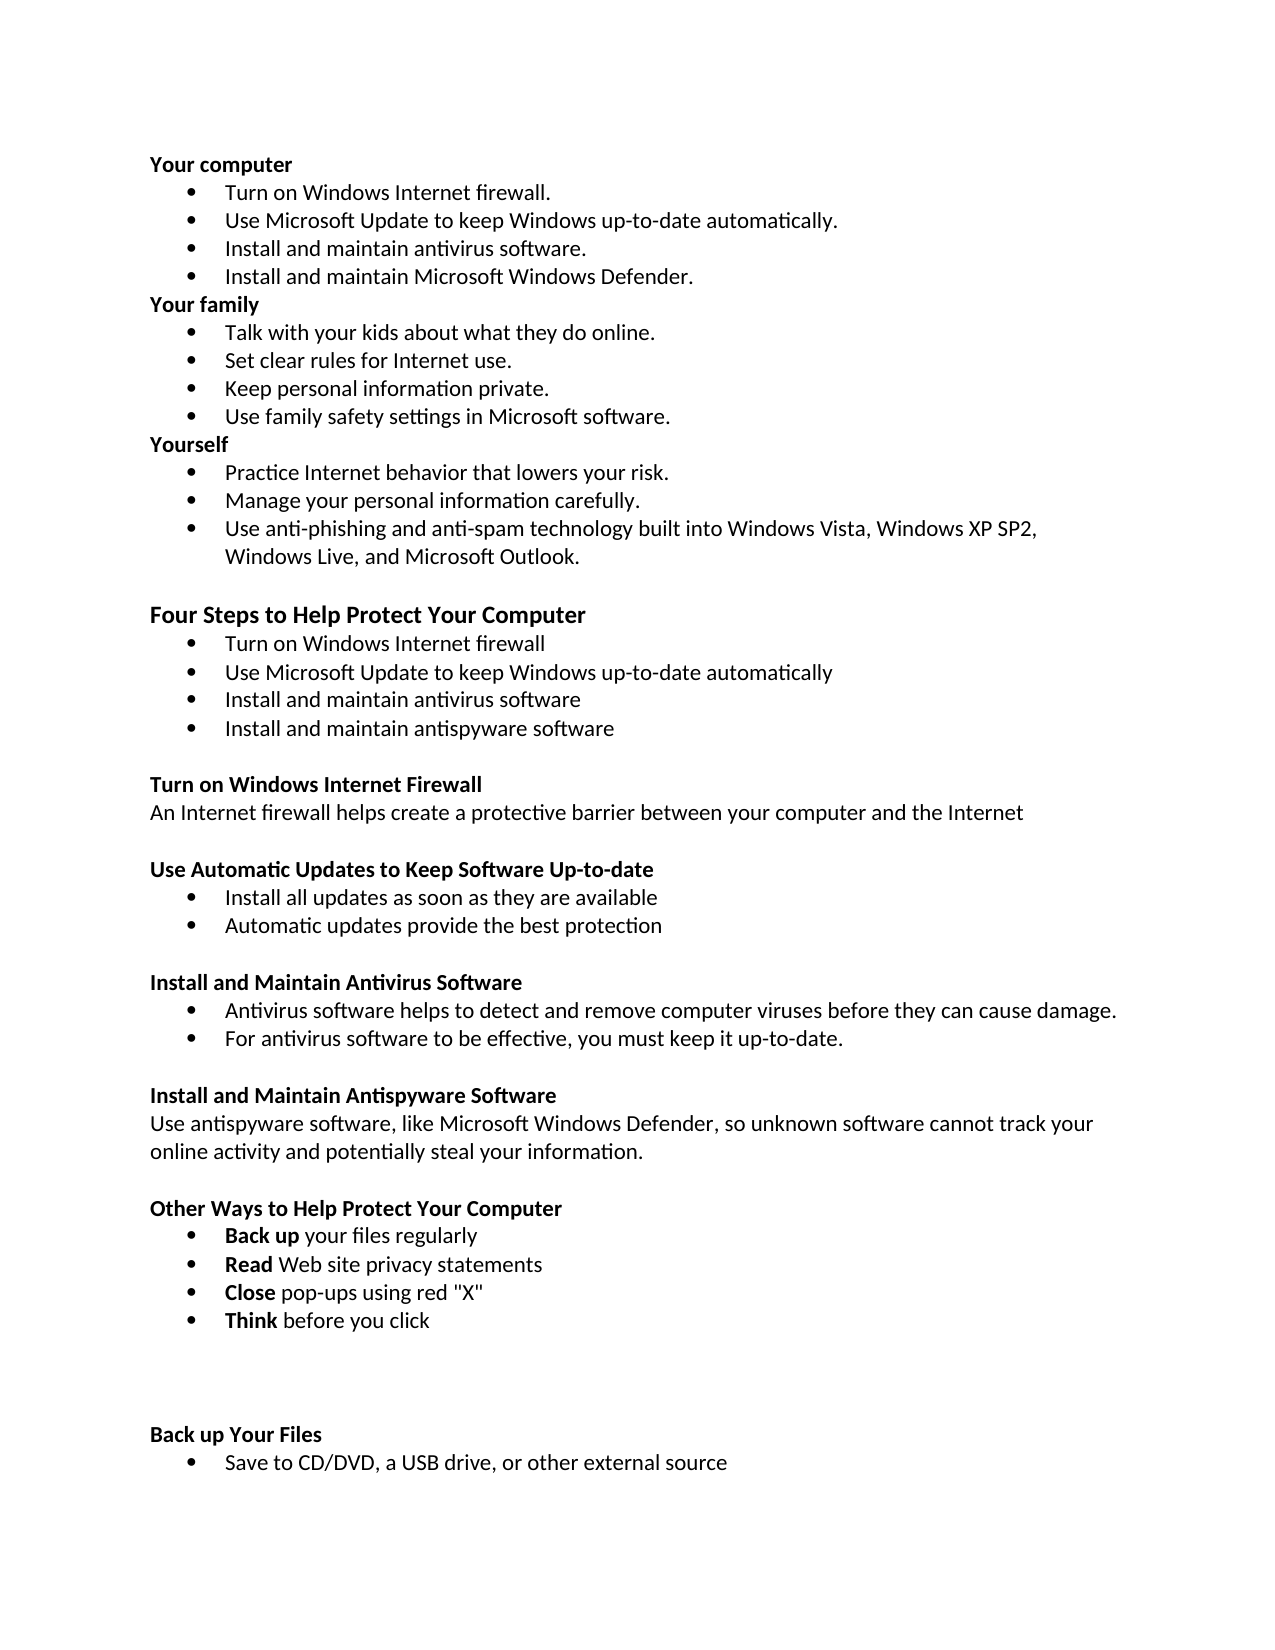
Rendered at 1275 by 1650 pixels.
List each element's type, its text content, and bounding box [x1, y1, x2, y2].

list Turn on Windows Internet firewall. [187, 178, 1125, 206]
text Four Steps to Help Protect Your Computer [150, 599, 1125, 629]
list Use family safety settings in Microsoft software. [187, 402, 1125, 430]
text Install and Maintain Antispyware Software [150, 1081, 1125, 1109]
list Back up your files regularly [187, 1222, 1125, 1250]
text Yourself [150, 430, 1125, 458]
list Think before you click [187, 1306, 1125, 1334]
list For antivirus software to be effective, you must keep it up-to-date. [187, 1024, 1125, 1052]
list Install all updates as soon as they are available [187, 883, 1125, 911]
list Use Microsoft Update to keep Windows up-to-date automatically [187, 658, 1125, 686]
text Back up Your Files [150, 1420, 1125, 1448]
text Install and Maintain Antivirus Software [150, 968, 1125, 996]
text Other Ways to Help Protect Your Computer [150, 1194, 1125, 1222]
list Install and maintain Microsoft Windows Defender. [187, 262, 1125, 290]
list Read Web site privacy statements [187, 1250, 1125, 1278]
list Set clear rules for Internet use. [187, 346, 1125, 374]
text Your family [150, 290, 1125, 318]
list Talk with your kids about what they do online. [187, 318, 1125, 346]
list Use anti-phishing and anti-spam technology built into Windows Vista, Windows XP SP2, Windows Live, and Microsoft Outlook. [187, 514, 1125, 570]
list Keep personal information private. [187, 374, 1125, 402]
list Use Microsoft Update to keep Windows up-to-date automatically. [187, 206, 1125, 234]
text Use Automatic Updates to Keep Software Up-to-date [150, 855, 1125, 883]
list Save to CD/DVD, a USB drive, or other external source [187, 1448, 1125, 1476]
text Your computer [150, 150, 1125, 178]
list Install and maintain antivirus software. [187, 234, 1125, 262]
list Close pop-ups using red "X" [187, 1278, 1125, 1306]
list Antivirus software helps to detect and remove computer viruses before they can cause damage. [187, 996, 1125, 1024]
list Practice Internet behavior that lowers your risk. [187, 458, 1125, 486]
list Install and maintain antivirus software [187, 686, 1125, 714]
list Manage your personal information carefully. [187, 486, 1125, 514]
list Install and maintain antispyware software [187, 714, 1125, 742]
list Automatic updates provide the best protection [187, 911, 1125, 939]
text An Internet firewall helps create a protective barrier between your computer and the Internet [150, 798, 1125, 826]
text Use antispyware software, like Microsoft Windows Defender, so unknown software cannot track your online activity and potentially steal your information. [150, 1109, 1125, 1165]
text Turn on Windows Internet Firewall [150, 770, 1125, 798]
list Turn on Windows Internet firewall [187, 629, 1125, 658]
